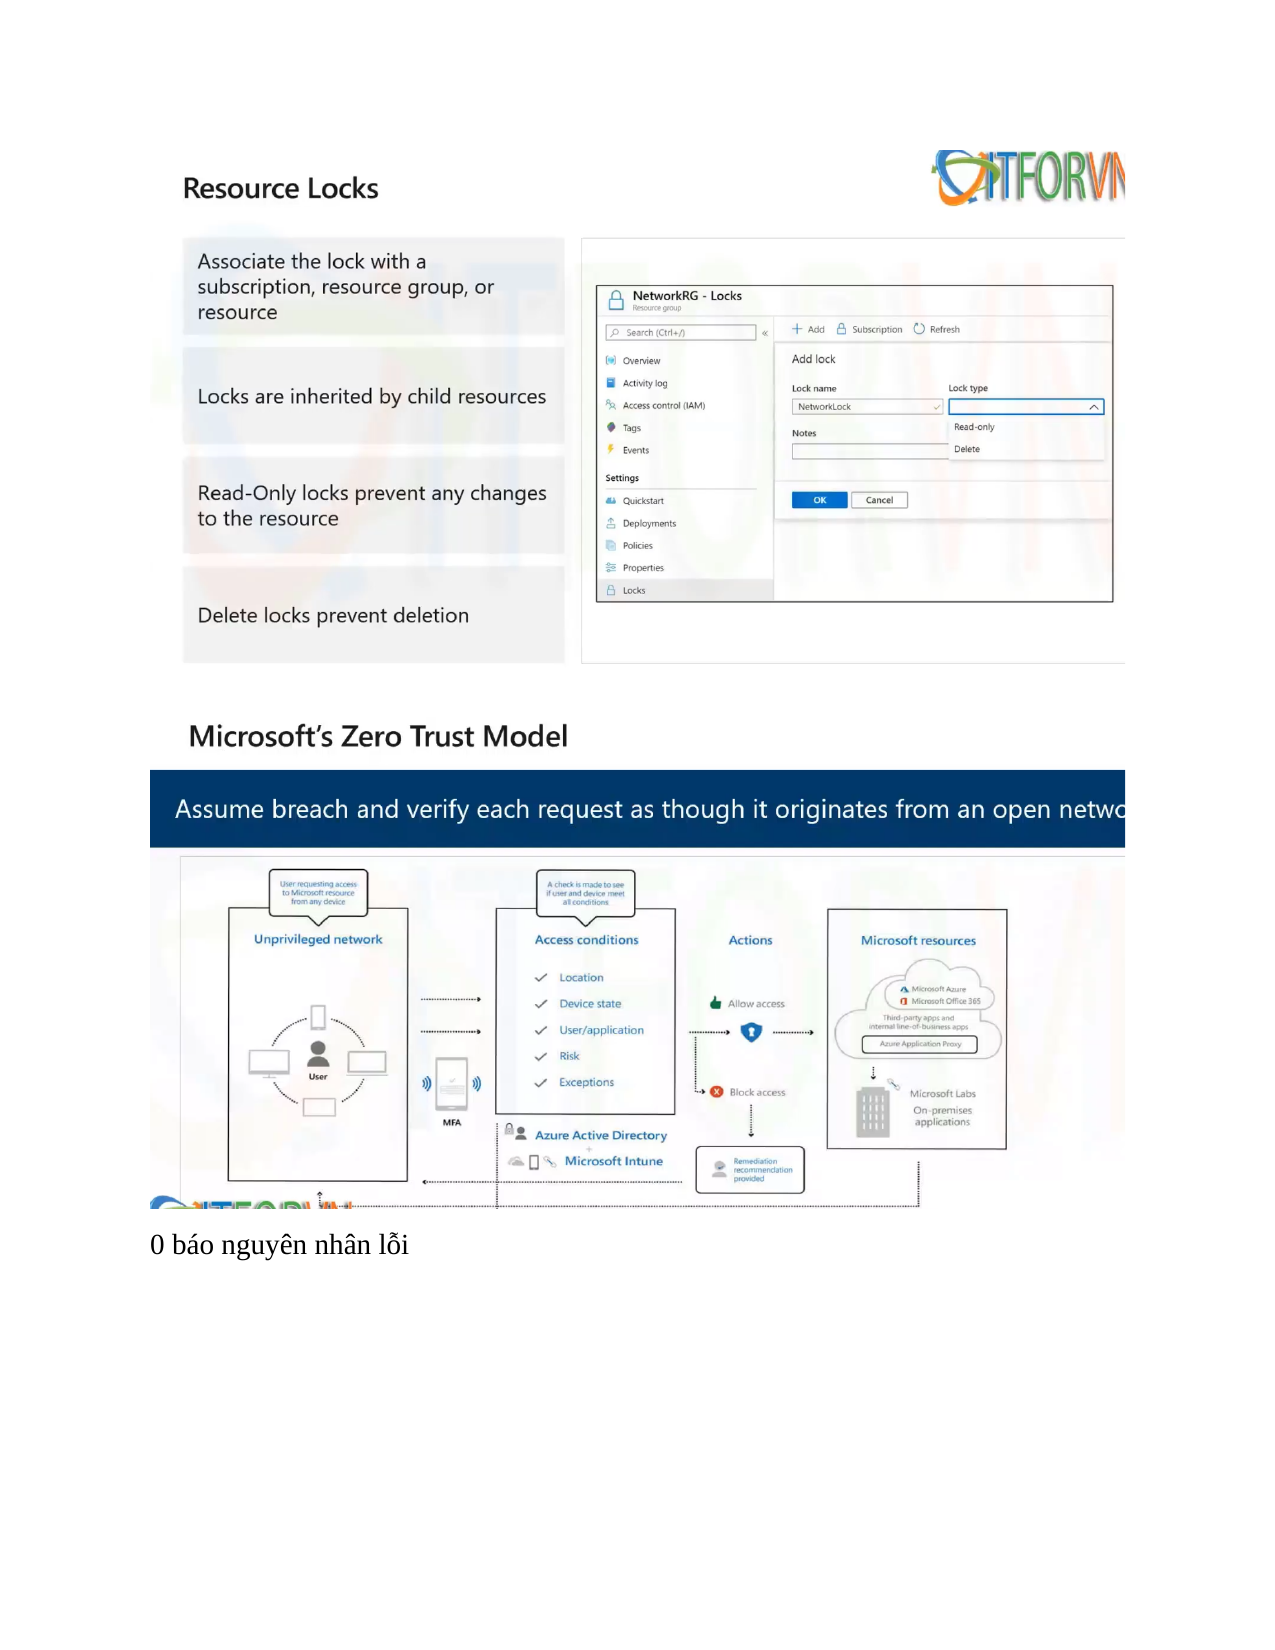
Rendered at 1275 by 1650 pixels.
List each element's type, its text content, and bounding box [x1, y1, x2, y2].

picture [150, 697, 1125, 1209]
text 0 báo nguyên nhân lỗi [150, 1227, 1125, 1261]
picture [150, 150, 1125, 679]
